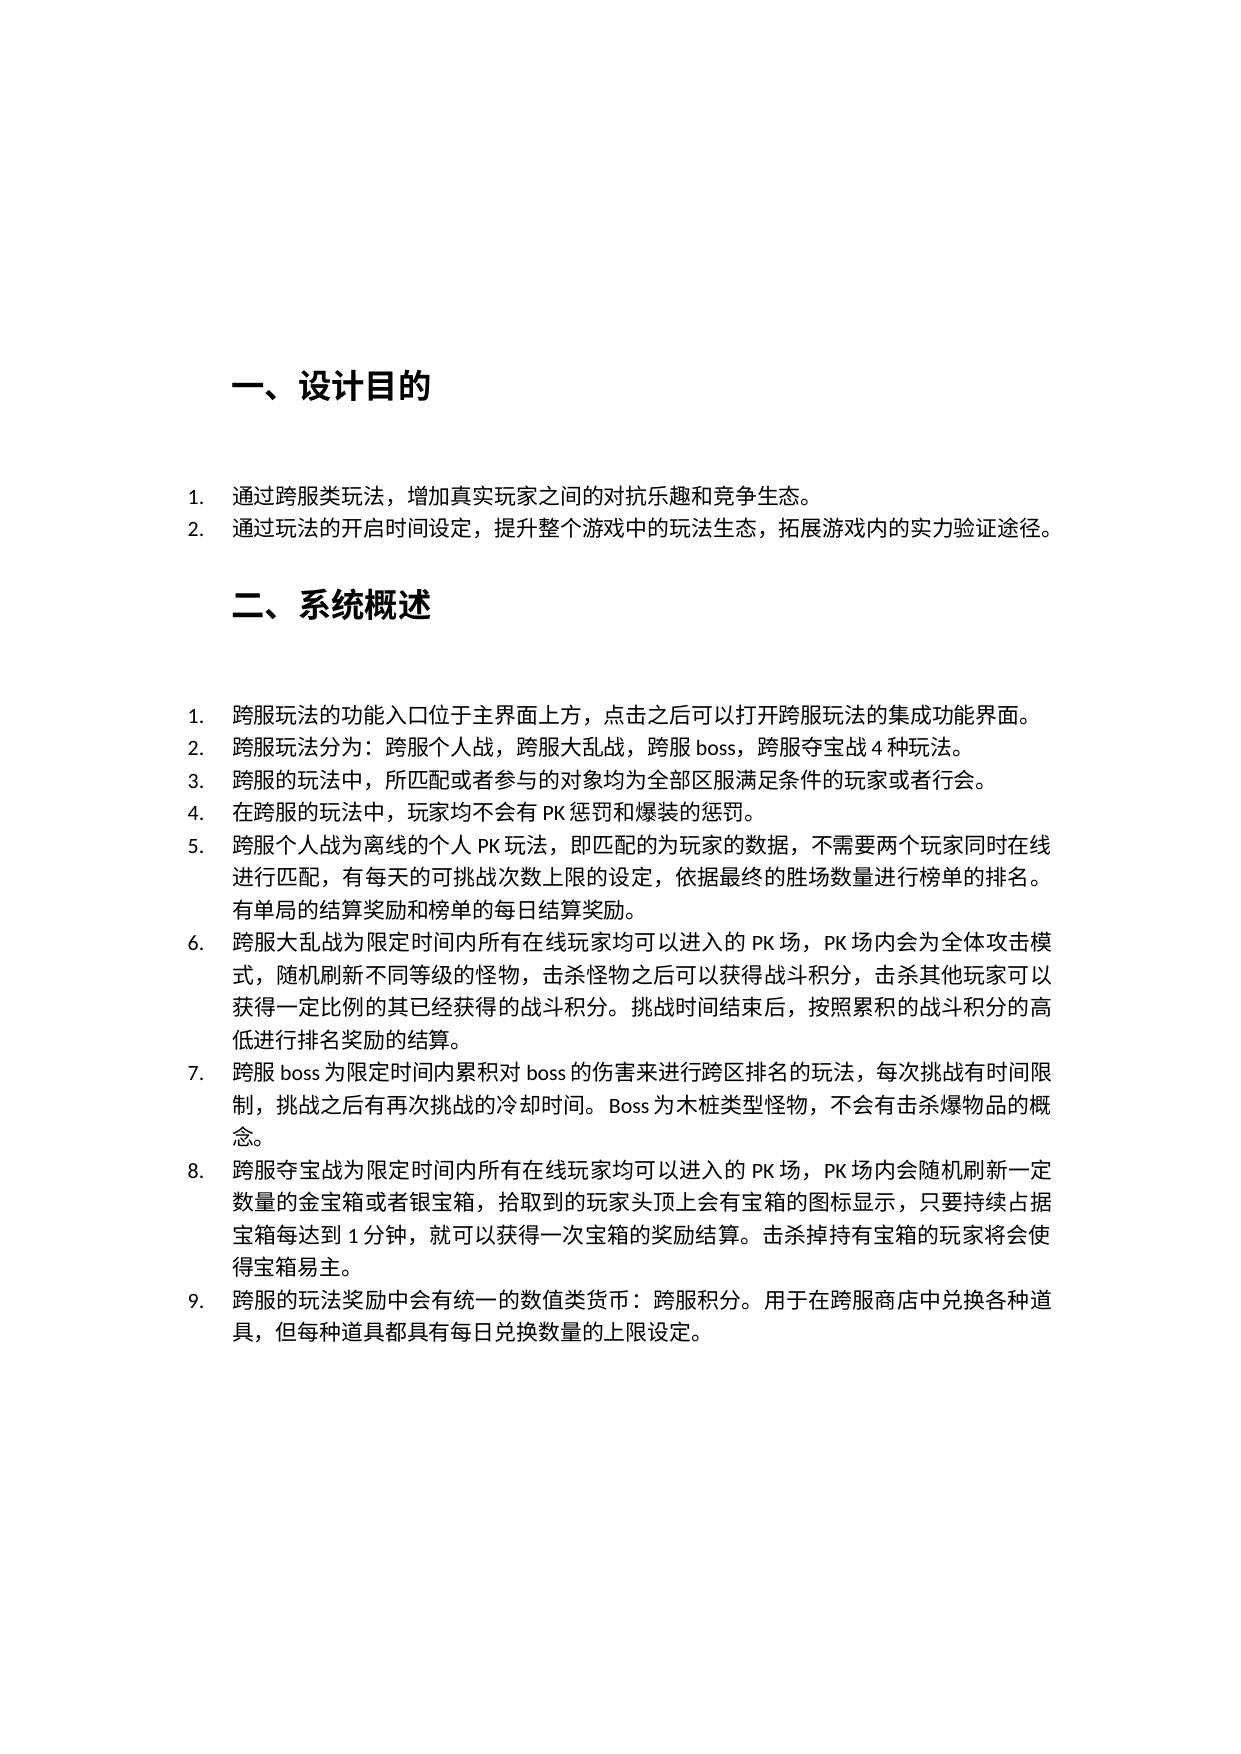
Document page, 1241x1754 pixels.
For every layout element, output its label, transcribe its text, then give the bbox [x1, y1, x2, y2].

list 跨服玩法分为：跨服个人战，跨服大乱战，跨服boss，跨服夺宝战4种玩法。 [187, 730, 1053, 762]
list 跨服的玩法奖励中会有统一的数值类货币：跨服积分。用于在跨服商店中兑换各种道具，但每种道具都具有每日兑换数量的上限设定。 [187, 1282, 1053, 1347]
list 跨服大乱战为限定时间内所有在线玩家均可以进入的PK场，PK场内会为全体攻击模式，随机刷新不同等级的怪物，击杀怪物之后可以获得战斗积分，击杀其他玩家可以获得一定比例的其已经获得的战斗积分。挑战时间结束后，按照累积的战斗积分的高低进行排名奖励的结算。 [187, 925, 1053, 1055]
list 跨服玩法的功能入口位于主界面上方，点击之后可以打开跨服玩法的集成功能界面。 [187, 697, 1053, 730]
list 跨服个人战为离线的个人PK玩法，即匹配的为玩家的数据，不需要两个玩家同时在线进行匹配，有每天的可挑战次数上限的设定，依据最终的胜场数量进行榜单的排名。有单局的结算奖励和榜单的每日结算奖励。 [187, 827, 1053, 925]
subtitle 设计目的 [187, 352, 1053, 417]
list 跨服夺宝战为限定时间内所有在线玩家均可以进入的PK场，PK场内会随机刷新一定数量的金宝箱或者银宝箱，拾取到的玩家头顶上会有宝箱的图标显示，只要持续占据宝箱每达到1分钟，就可以获得一次宝箱的奖励结算。击杀掉持有宝箱的玩家将会使得宝箱易主。 [187, 1152, 1053, 1282]
subtitle 系统概述 [187, 570, 1053, 635]
list 通过跨服类玩法，增加真实玩家之间的对抗乐趣和竞争生态。 [187, 478, 1053, 511]
list 跨服boss为限定时间内累积对boss的伤害来进行跨区排名的玩法，每次挑战有时间限制，挑战之后有再次挑战的冷却时间。Boss为木桩类型怪物，不会有击杀爆物品的概念。 [187, 1055, 1053, 1152]
list 跨服的玩法中，所匹配或者参与的对象均为全部区服满足条件的玩家或者行会。 [187, 762, 1053, 795]
list 在跨服的玩法中，玩家均不会有PK惩罚和爆装的惩罚。 [187, 795, 1053, 827]
list 通过玩法的开启时间设定，提升整个游戏中的玩法生态，拓展游戏内的实力验证途径。 [187, 511, 1053, 543]
